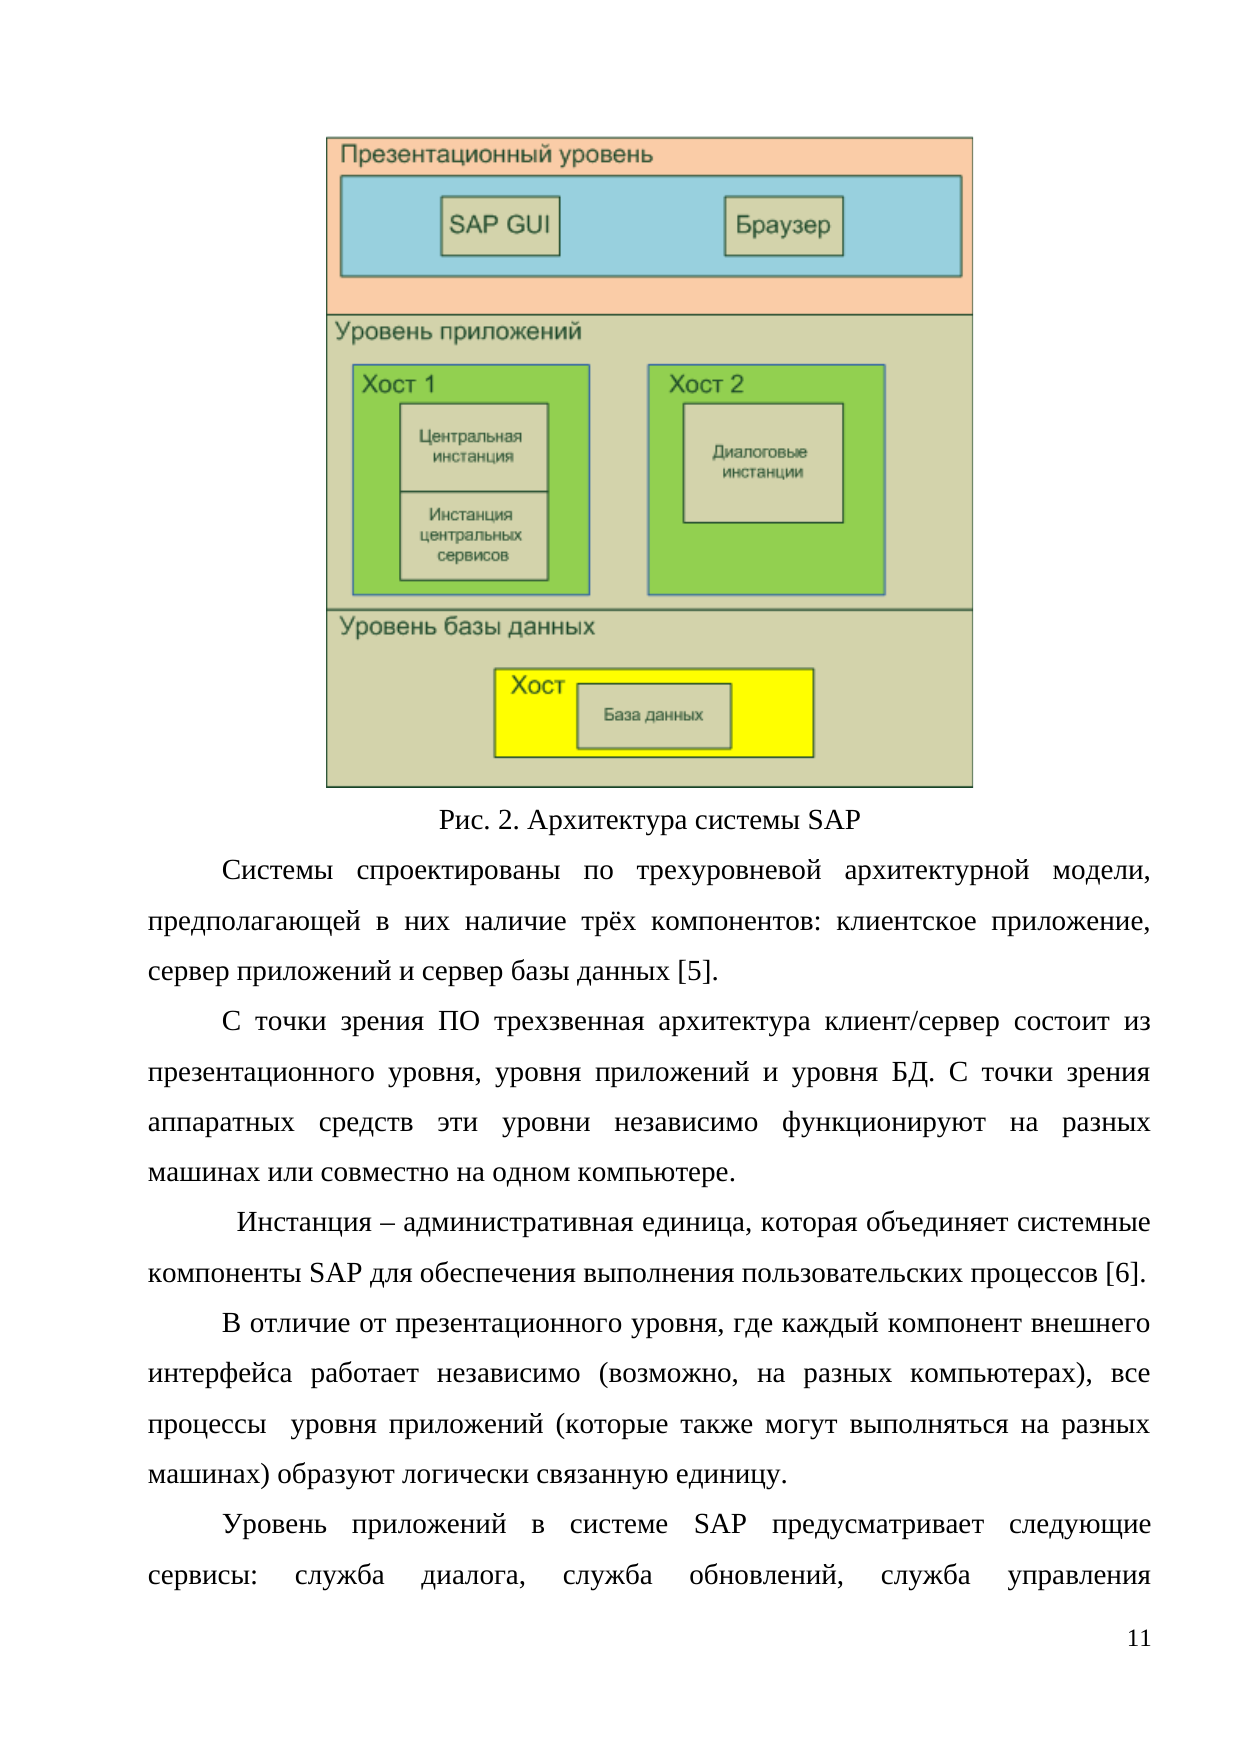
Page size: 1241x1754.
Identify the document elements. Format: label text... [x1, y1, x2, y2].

text Системы спроектированы по трехуровневой архитектурной модели, предполагающей в них наличие трёх компонентов: клиентское приложение, сервер приложений и сервер базы данных [5]. [148, 852, 1152, 903]
text Системы спроектированы по трехуровневой архитектурной модели, предполагающей в них наличие трёх компонентов: клиентское приложение, сервер приложений и сервер базы данных [5]. [148, 936, 1152, 987]
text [148, 1506, 1152, 1590]
text Инстанция – административная единица, которая объединяет системные компоненты SAP для обеспечения выполнения пользовательских процессов [6]. [148, 1204, 1152, 1288]
text Рис. 2. Архитектура системы SAP [148, 802, 1152, 836]
text С точки зрения ПО трехзвенная архитектура клиент/сервер состоит из презентационного уровня, уровня приложений и уровня БД. С точки зрения аппаратных средств эти уровни независимо функционируют на разных машинах или совместно на одном компьютере. [148, 1003, 1152, 1188]
text В отличие от презентационного уровня, где каждый компонент внешнего интерфейса работает независимо (возможно, на разных компьютерах), все процессы уровня приложений (которые также могут выполняться на разных машинах) образуют логически связанную единицу. [148, 1305, 1152, 1490]
picture [326, 136, 974, 788]
